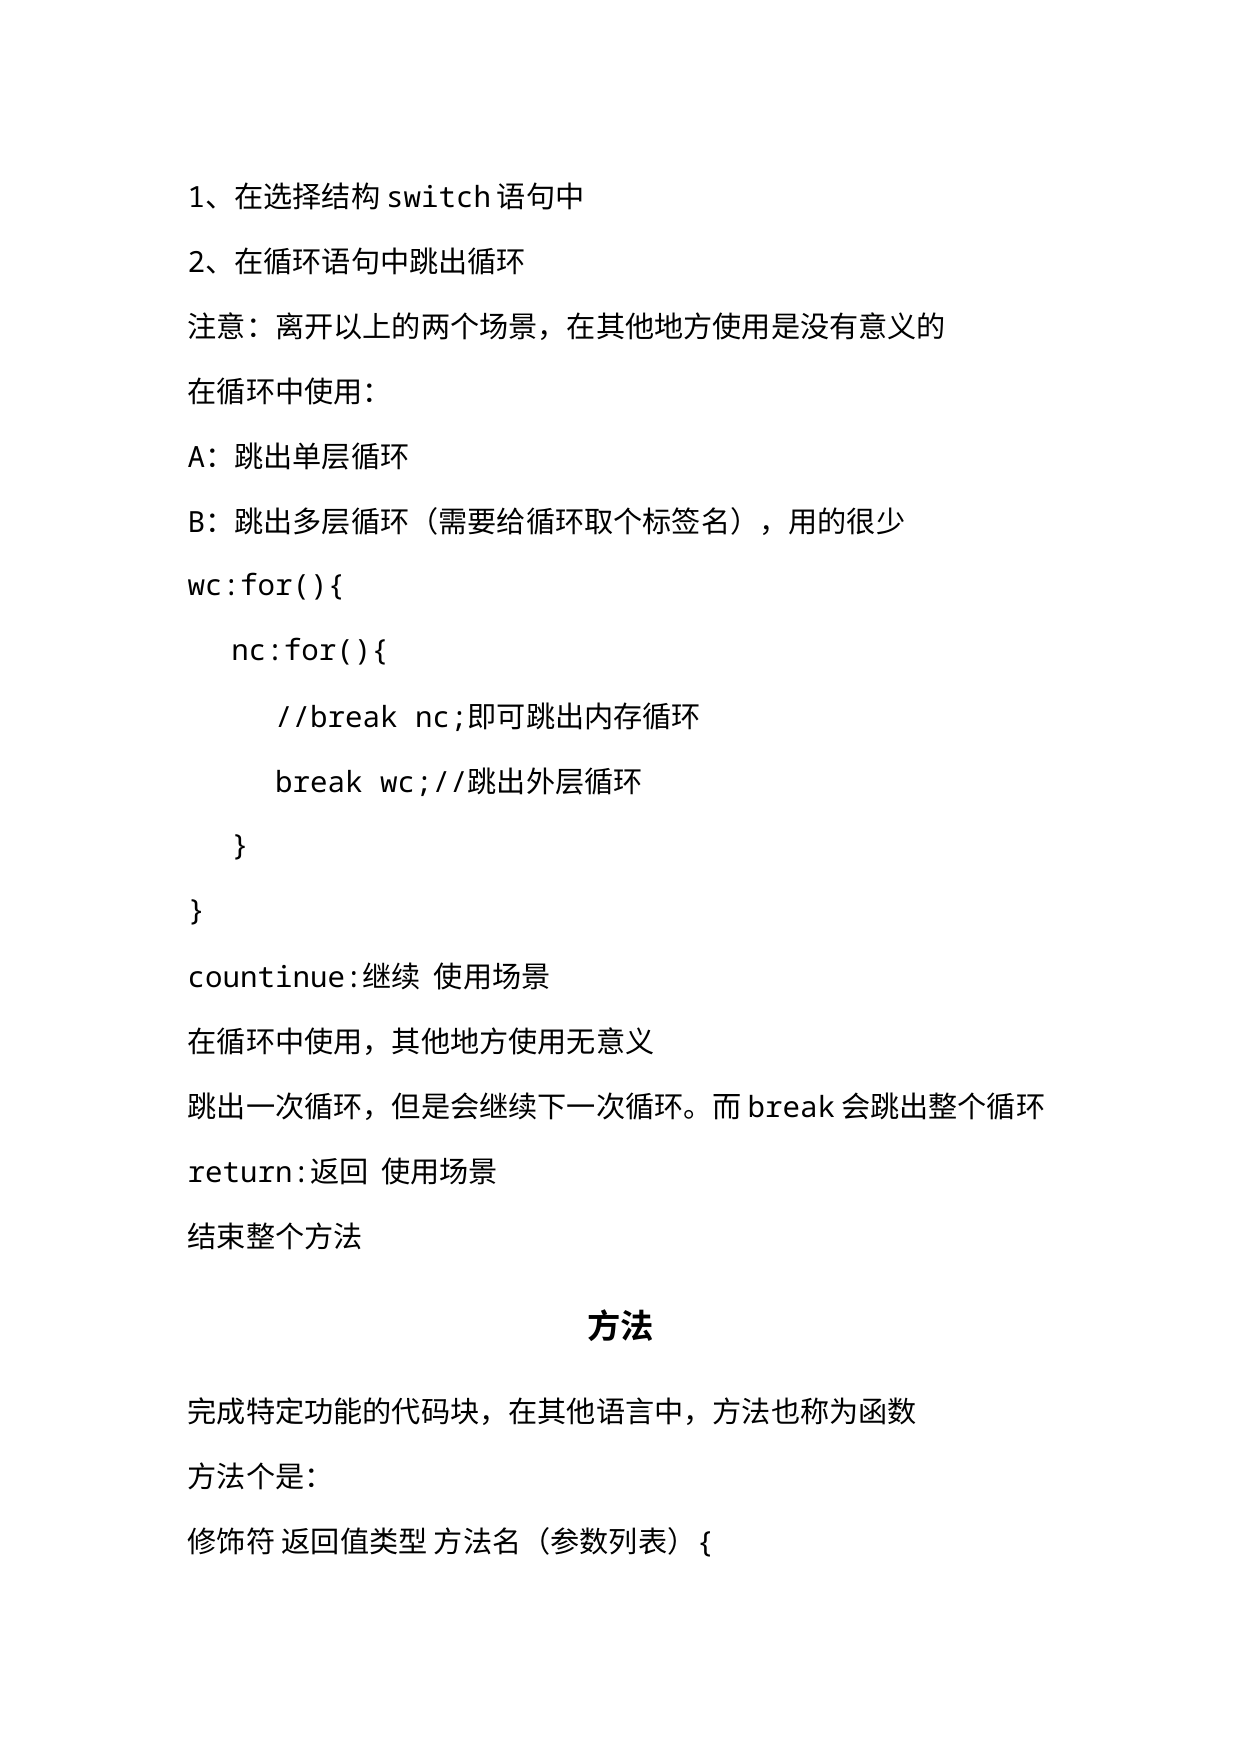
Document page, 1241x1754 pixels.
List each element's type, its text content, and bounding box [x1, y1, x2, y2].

text 结束整个方法 [187, 1202, 1053, 1267]
text B：跳出多层循环（需要给循环取个标签名），用的很少 [187, 487, 1053, 552]
text countinue:继续 使用场景 [187, 942, 1053, 1007]
text 完成特定功能的代码块，在其他语言中，方法也称为函数 [187, 1378, 1053, 1443]
text } [187, 877, 1053, 942]
text 在循环中使用，其他地方使用无意义 [187, 1007, 1053, 1072]
text 方法个是： [187, 1443, 1053, 1508]
text 2、在循环语句中跳出循环 [187, 227, 1053, 292]
text nc:for(){ [187, 617, 1053, 682]
text A：跳出单层循环 [187, 422, 1053, 487]
text break wc;//跳出外层循环 [187, 747, 1053, 812]
text 跳出一次循环，但是会继续下一次循环。而break会跳出整个循环 [187, 1072, 1053, 1137]
text 修饰符 返回值类型 方法名（参数列表）{ [187, 1508, 1053, 1573]
text } [187, 812, 1053, 877]
text 1、在选择结构switch语句中 [187, 162, 1053, 227]
text 注意：离开以上的两个场景，在其他地方使用是没有意义的 [187, 292, 1053, 357]
text return:返回 使用场景 [187, 1137, 1053, 1202]
text 在循环中使用： [187, 357, 1053, 422]
text wc:for(){ [187, 552, 1053, 617]
text //break nc;即可跳出内存循环 [187, 682, 1053, 747]
subtitle 方法 [187, 1292, 1053, 1357]
